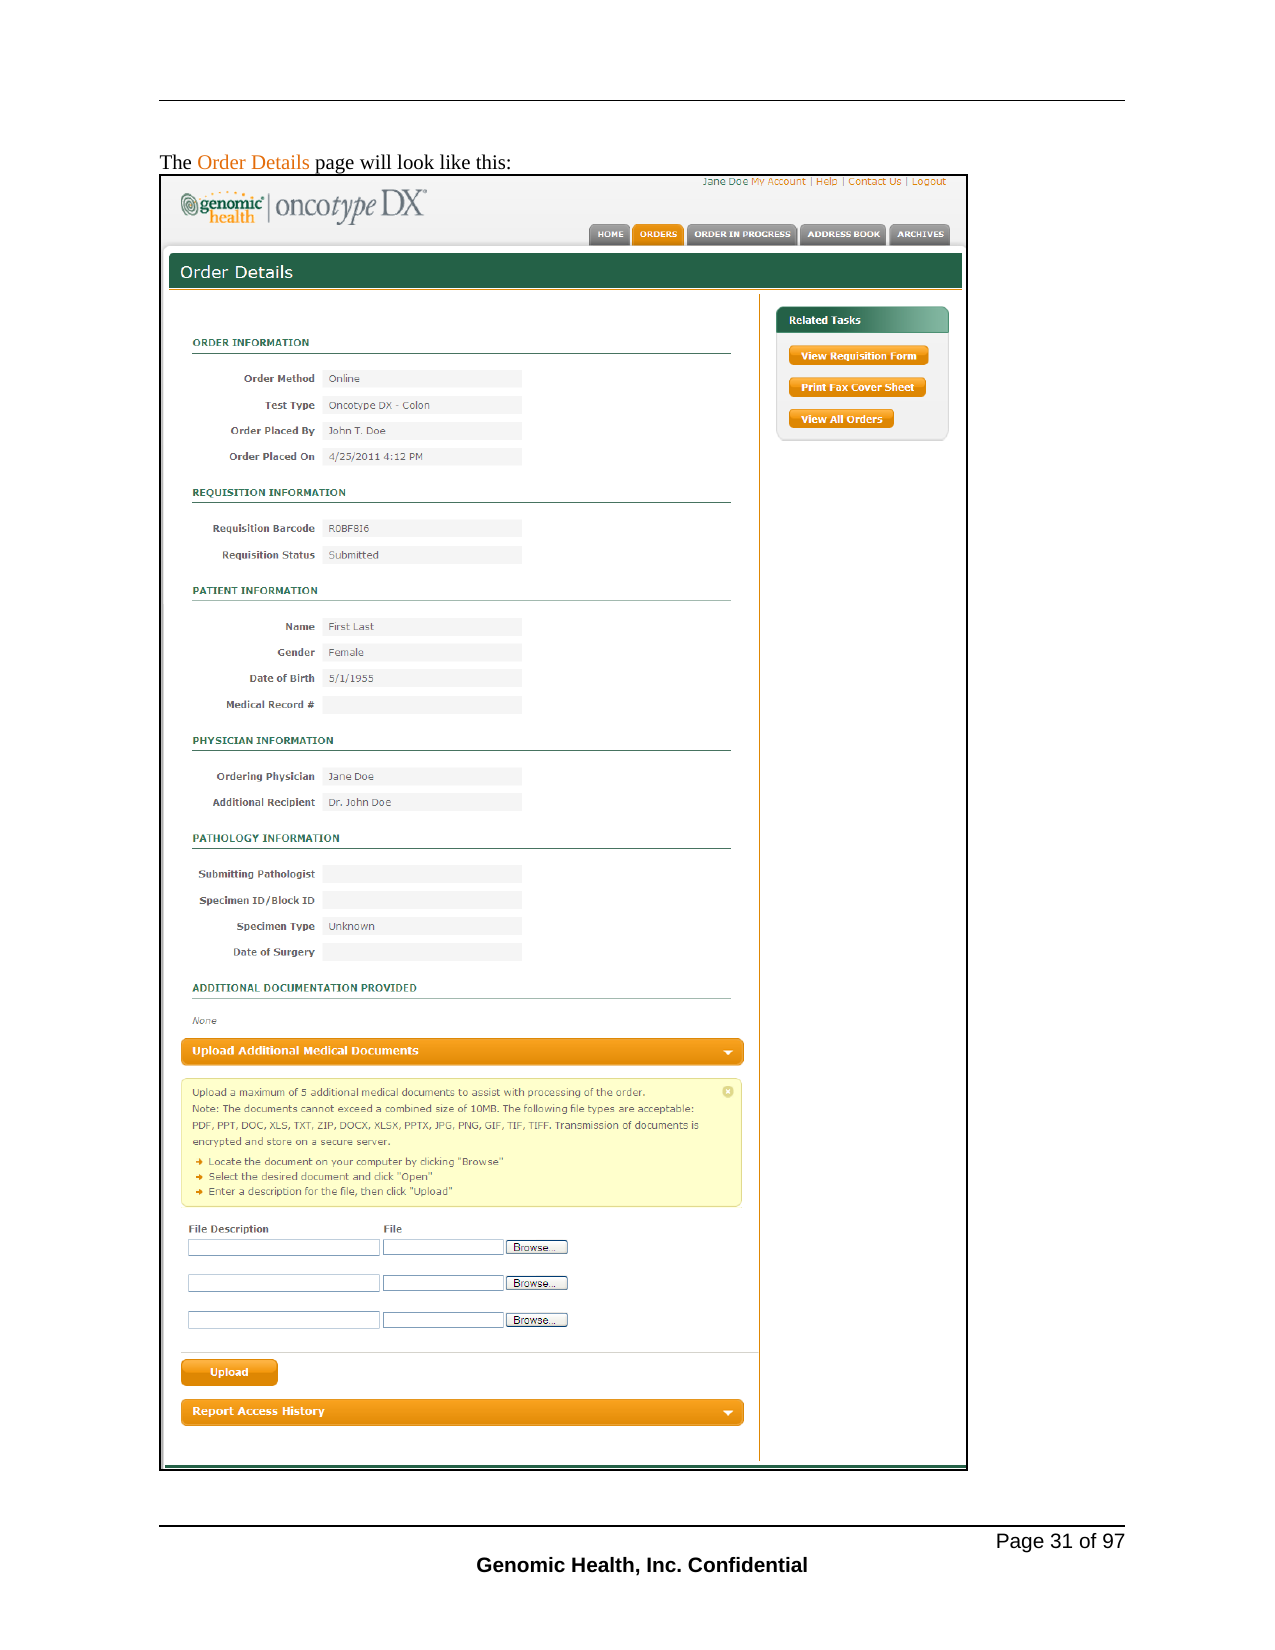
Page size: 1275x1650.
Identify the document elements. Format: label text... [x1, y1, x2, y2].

text The Order Details page will look like this: [159, 150, 1125, 174]
picture [161, 176, 966, 1469]
